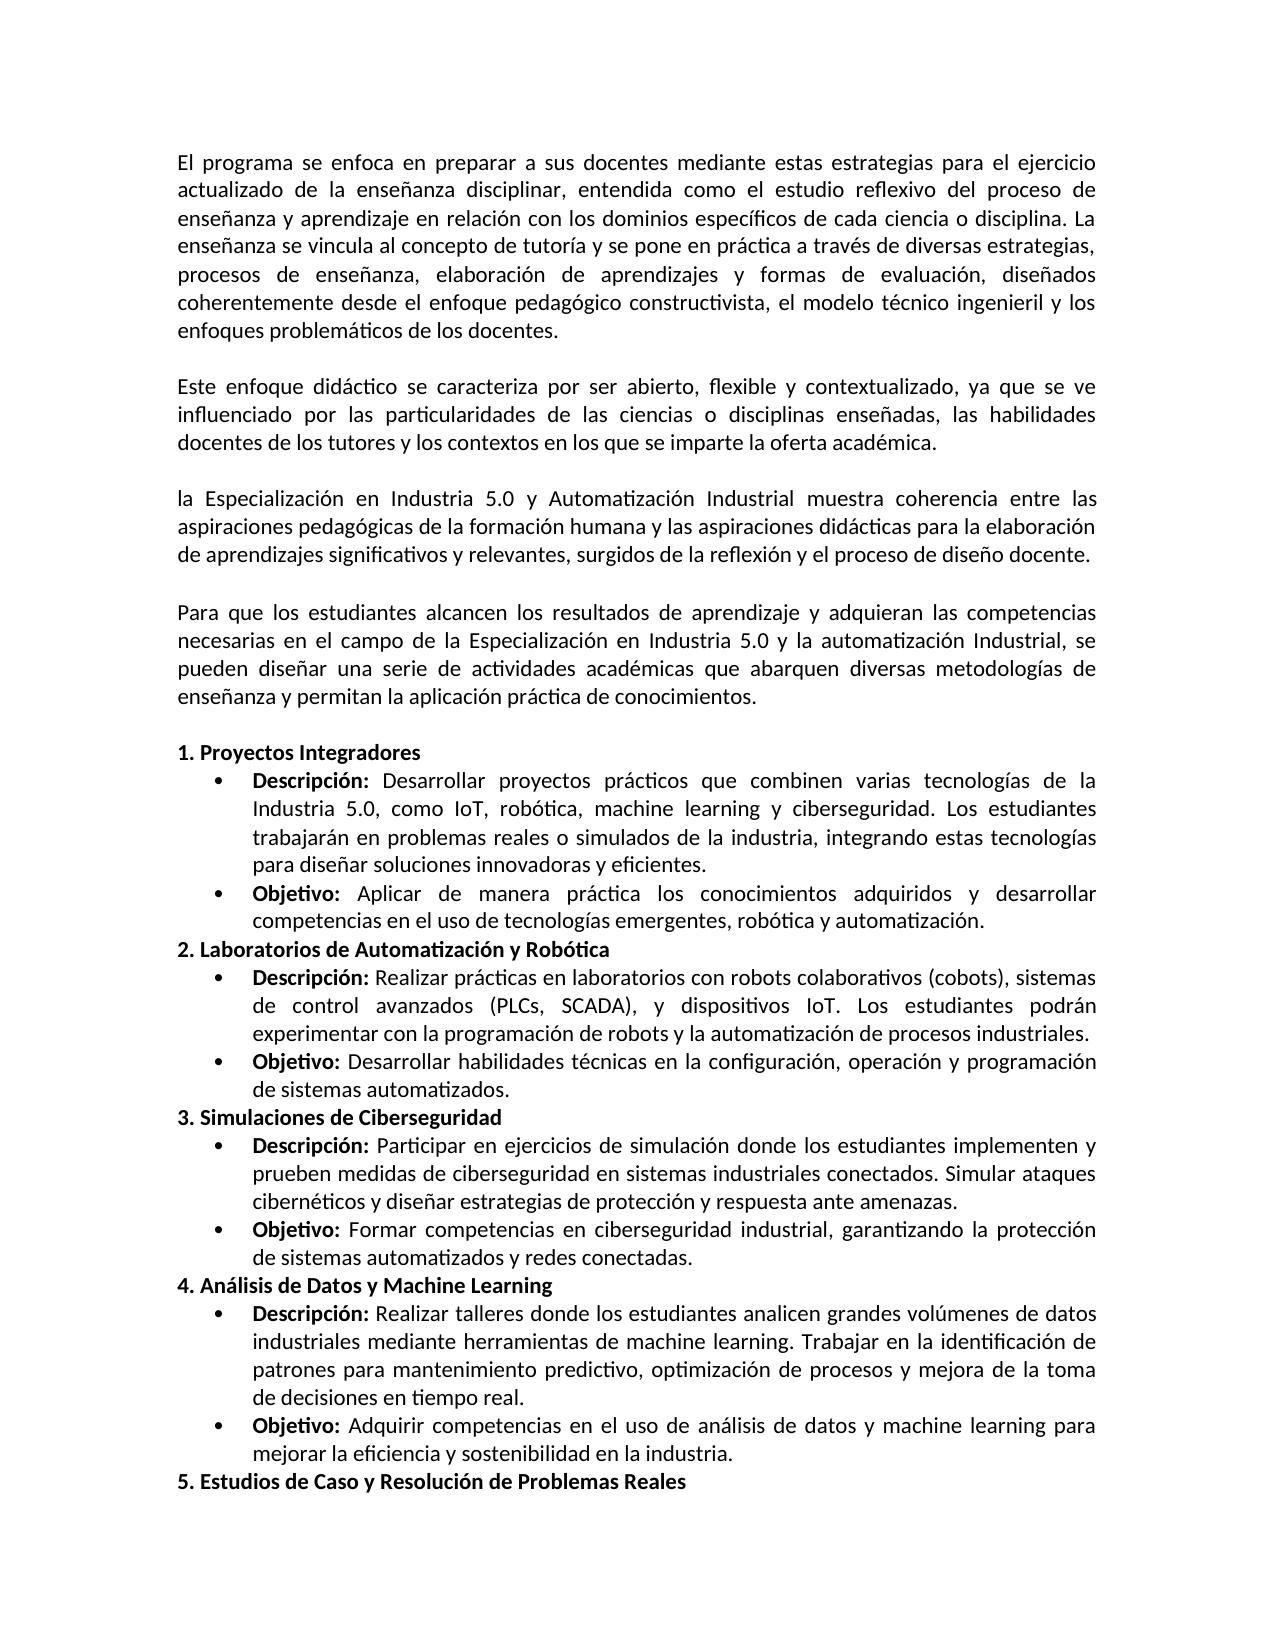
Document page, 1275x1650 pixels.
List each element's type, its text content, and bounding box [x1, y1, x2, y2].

text 3. Simulaciones de Ciberseguridad [177, 1103, 1098, 1131]
list Objetivo: Aplicar de manera práctica los conocimientos adquiridos y desarrollar competencias en el uso de tecnologías emergentes, robótica y automatización. [215, 879, 1098, 935]
list Objetivo: Adquirir competencias en el uso de análisis de datos y machine learning para mejorar la eficiencia y sostenibilidad en la industria. [215, 1411, 1098, 1467]
list Descripción: Participar en ejercicios de simulación donde los estudiantes implementen y prueben medidas de ciberseguridad en sistemas industriales conectados. Simular ataques cibernéticos y diseñar estrategias de protección y respuesta ante amenazas. [215, 1131, 1098, 1215]
text 1. Proyectos Integradores [177, 738, 1098, 767]
list Descripción: Desarrollar proyectos prácticos que combinen varias tecnologías de la Industria 5.0, como IoT, robótica, machine learning y ciberseguridad. Los estudiantes trabajarán en problemas reales o simulados de la industria, integrando estas tecnologías para diseñar soluciones innovadoras y eficientes. [215, 767, 1098, 879]
text Para que los estudiantes alcancen los resultados de aprendizaje y adquieran las competencias necesarias en el campo de la Especialización en Industria 5.0 y la automatización Industrial, se pueden diseñar una serie de actividades académicas que abarquen diversas metodologías de enseñanza y permitan la aplicación práctica de conocimientos. [177, 598, 1098, 711]
text 4. Análisis de Datos y Machine Learning [177, 1271, 1098, 1299]
text la Especialización en Industria 5.0 y Automatización Industrial muestra coherencia entre las aspiraciones pedagógicas de la formación humana y las aspiraciones didácticas para la elaboración de aprendizajes significativos y relevantes, surgidos de la reflexión y el proceso de diseño docente. [177, 484, 1098, 568]
text El programa se enfoca en preparar a sus docentes mediante estas estrategias para el ejercicio actualizado de la enseñanza disciplinar, entendida como el estudio reflexivo del proceso de enseñanza y aprendizaje en relación con los dominios específicos de cada ciencia o disciplina. La enseñanza se vincula al concepto de tutoría y se pone en práctica a través de diversas estrategias, procesos de enseñanza, elaboración de aprendizajes y formas de evaluación, diseñados coherentemente desde el enfoque pedagógico constructivista, el modelo técnico ingenieril y los enfoques problemáticos de los docentes. [177, 148, 1098, 344]
list Descripción: Realizar prácticas en laboratorios con robots colaborativos (cobots), sistemas de control avanzados (PLCs, SCADA), y dispositivos IoT. Los estudiantes podrán experimentar con la programación de robots y la automatización de procesos industriales. [215, 963, 1098, 1047]
text 5. Estudios de Caso y Resolución de Problemas Reales [177, 1467, 1098, 1495]
list Descripción: Realizar talleres donde los estudiantes analicen grandes volúmenes de datos industriales mediante herramientas de machine learning. Trabajar en la identificación de patrones para mantenimiento predictivo, optimización de procesos y mejora de la toma de decisiones en tiempo real. [215, 1299, 1098, 1411]
list Objetivo: Desarrollar habilidades técnicas en la configuración, operación y programación de sistemas automatizados. [215, 1047, 1098, 1103]
text Este enfoque didáctico se caracteriza por ser abierto, flexible y contextualizado, ya que se ve influenciado por las particularidades de las ciencias o disciplinas enseñadas, las habilidades docentes de los tutores y los contextos en los que se imparte la oferta académica. [177, 372, 1098, 456]
list Objetivo: Formar competencias en ciberseguridad industrial, garantizando la protección de sistemas automatizados y redes conectadas. [215, 1215, 1098, 1271]
text 2. Laboratorios de Automatización y Robótica [177, 935, 1098, 963]
